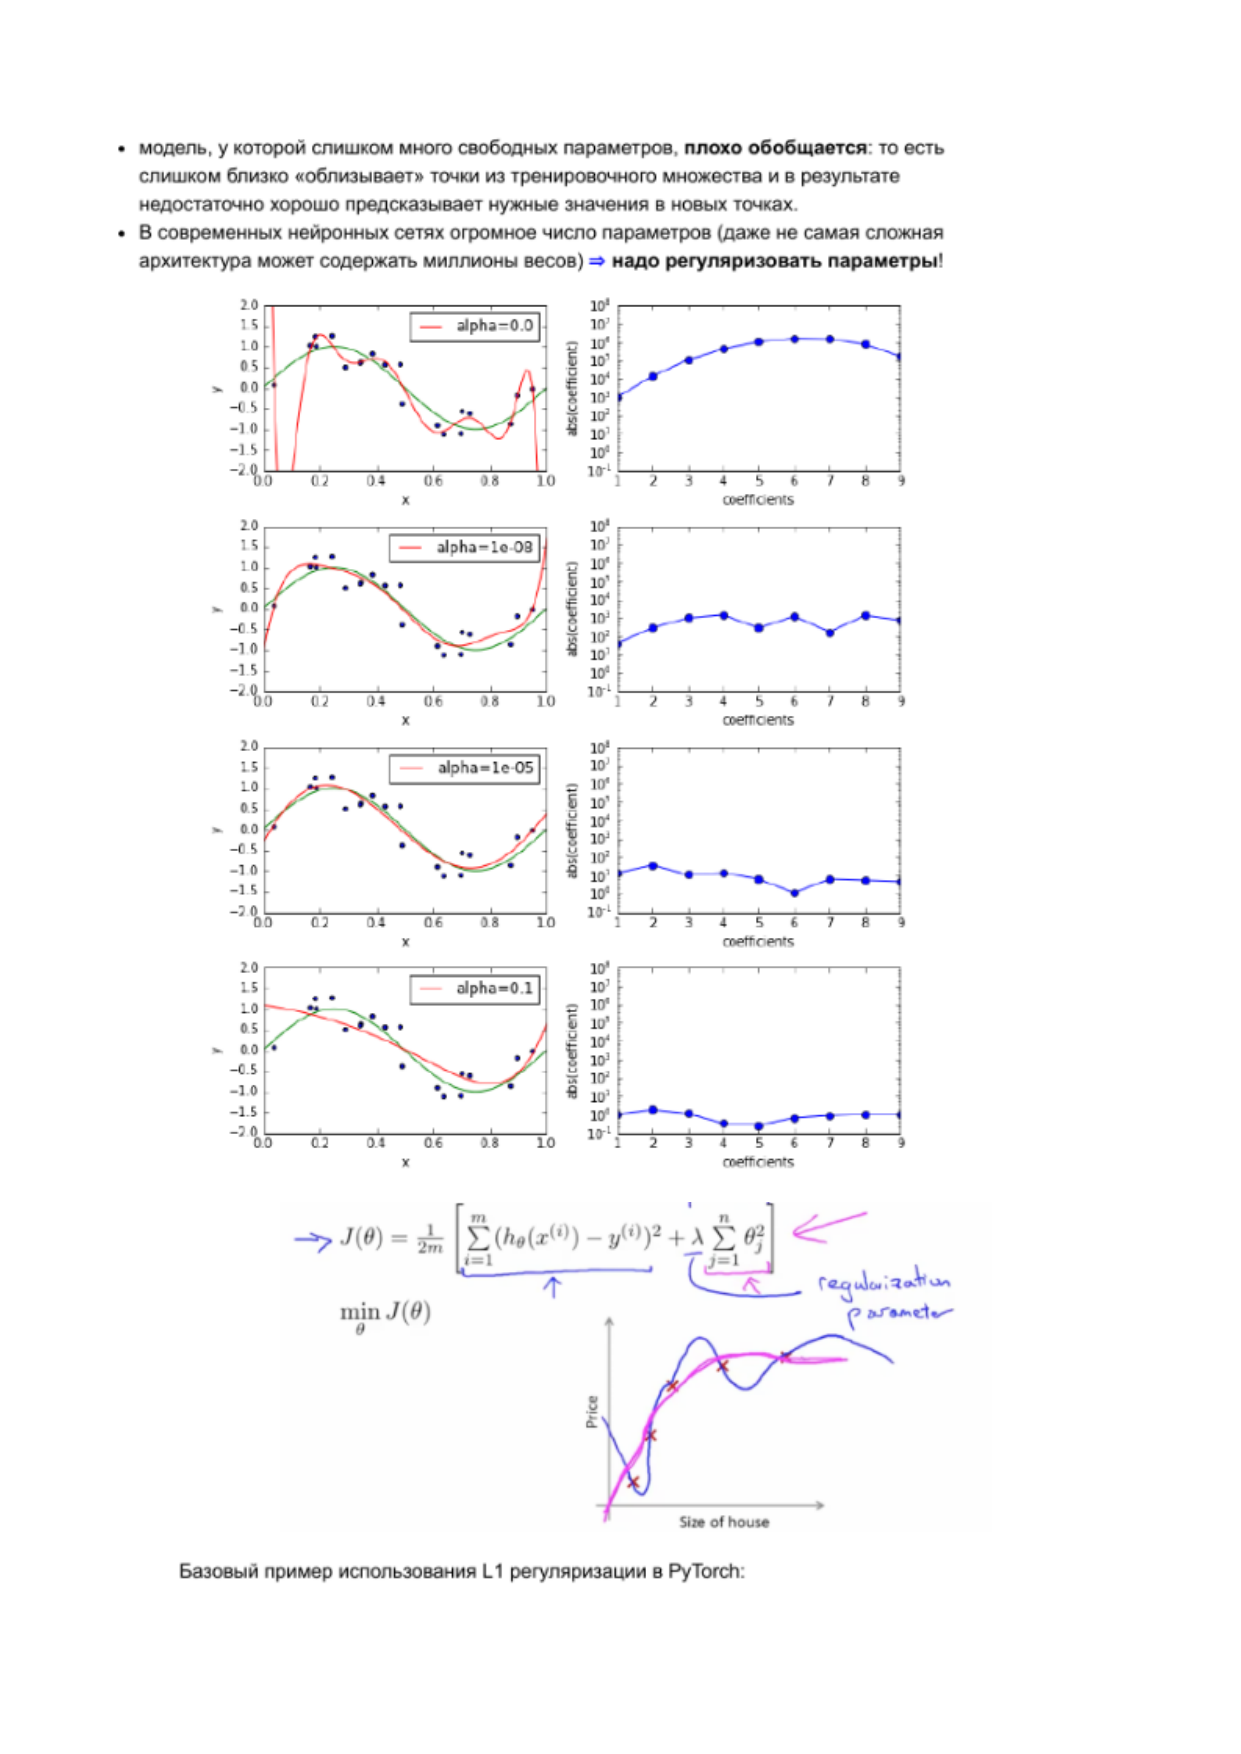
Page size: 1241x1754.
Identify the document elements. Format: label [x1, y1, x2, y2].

picture [103, 118, 974, 1184]
picture [103, 1202, 1055, 1591]
